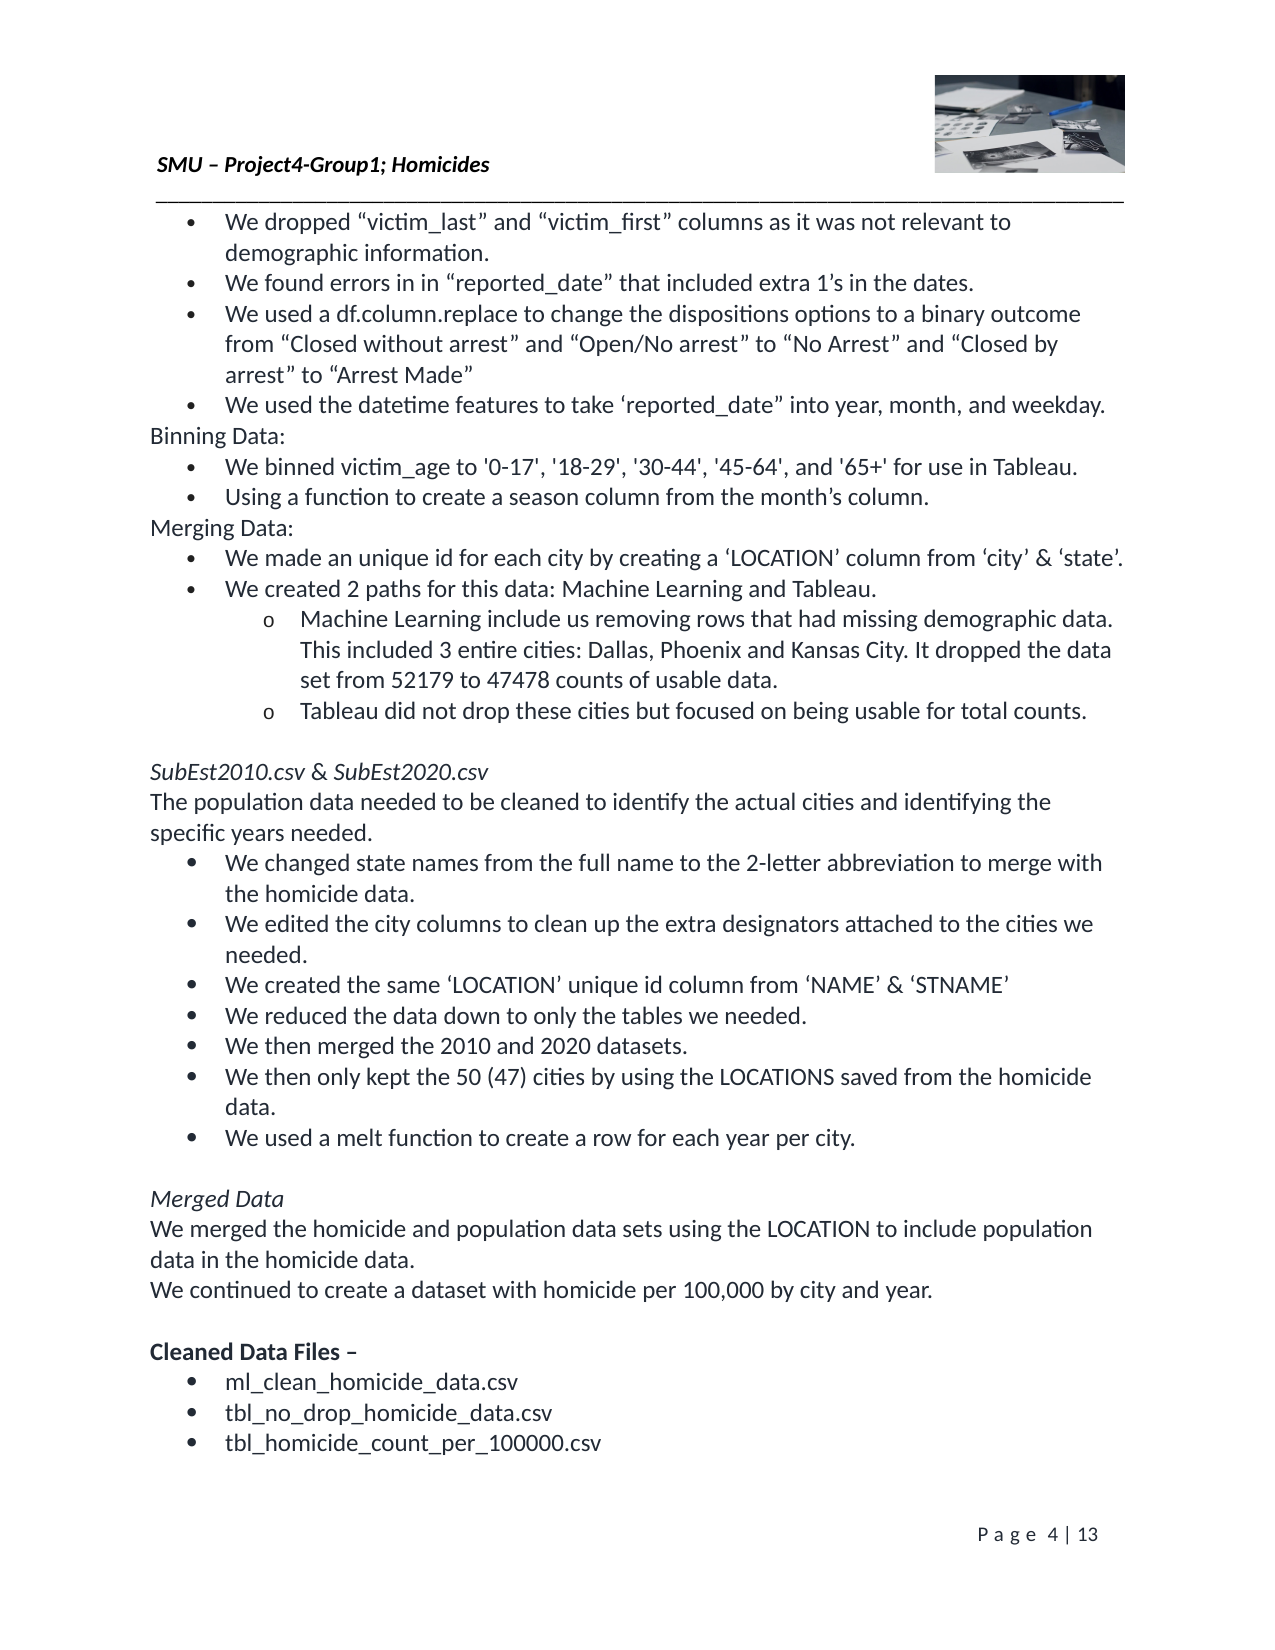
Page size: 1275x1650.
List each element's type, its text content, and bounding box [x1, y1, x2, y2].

text Binning Data: [150, 420, 1125, 451]
text SubEst2010.csv & SubEst2020.csv [150, 756, 1125, 786]
list Using a function to create a season column from the month’s column. [187, 481, 1125, 512]
picture [934, 75, 1125, 173]
text Merging Data: [150, 512, 1125, 542]
list We created 2 paths for this data: Machine Learning and Tableau. [187, 573, 1125, 603]
list We used a df.column.replace to change the dispositions options to a binary outcome from “Closed without arrest” and “Open/No arrest” to “No Arrest” and “Closed by arrest” to “Arrest Made” [187, 298, 1125, 389]
list Machine Learning include us removing rows that had missing demographic data. This included 3 entire cities: Dallas, Phoenix and Kansas City. It dropped the data set from 52179 to 47478 counts of usable data. [262, 603, 1125, 695]
list Tableau did not drop these cities but focused on being usable for total counts. [262, 695, 1125, 725]
list We made an unique id for each city by creating a ‘LOCATION’ column from ‘city’ & ‘state’. [187, 542, 1125, 573]
list tbl_no_drop_homicide_data.csv [187, 1397, 1125, 1427]
list We used a melt function to create a row for each year per city. [187, 1122, 1125, 1153]
list We changed state names from the full name to the 2-letter abbreviation to merge with the homicide data. [187, 847, 1125, 908]
list We then only kept the 50 (47) cities by using the LOCATIONS saved from the homicide data. [187, 1061, 1125, 1122]
list ml_clean_homicide_data.csv [187, 1366, 1125, 1397]
list We reduced the data down to only the tables we needed. [187, 1000, 1125, 1031]
text We continued to create a dataset with homicide per 100,000 by city and year. [150, 1275, 1125, 1305]
text Merged Data [150, 1183, 1125, 1214]
text Cleaned Data Files – [150, 1336, 1125, 1366]
list We used the datetime features to take ‘reported_date” into year, month, and weekday. [187, 389, 1125, 420]
text We merged the homicide and population data sets using the LOCATION to include population data in the homicide data. [150, 1214, 1125, 1275]
list We found errors in in “reported_date” that included extra 1’s in the dates. [187, 267, 1125, 298]
list tbl_homicide_count_per_100000.csv [187, 1427, 1125, 1458]
list We dropped “victim_last” and “victim_first” columns as it was not relevant to demographic information. [187, 206, 1125, 267]
list We binned victim_age to '0-17', '18-29', '30-44', '45-64', and '65+' for use in Tableau. [187, 451, 1125, 481]
text The population data needed to be cleaned to identify the actual cities and identifying the specific years needed. [150, 786, 1125, 847]
list We then merged the 2010 and 2020 datasets. [187, 1031, 1125, 1061]
list We edited the city columns to clean up the extra designators attached to the cities we needed. [187, 908, 1125, 969]
list We created the same ‘LOCATION’ unique id column from ‘NAME’ & ‘STNAME’ [187, 969, 1125, 1000]
